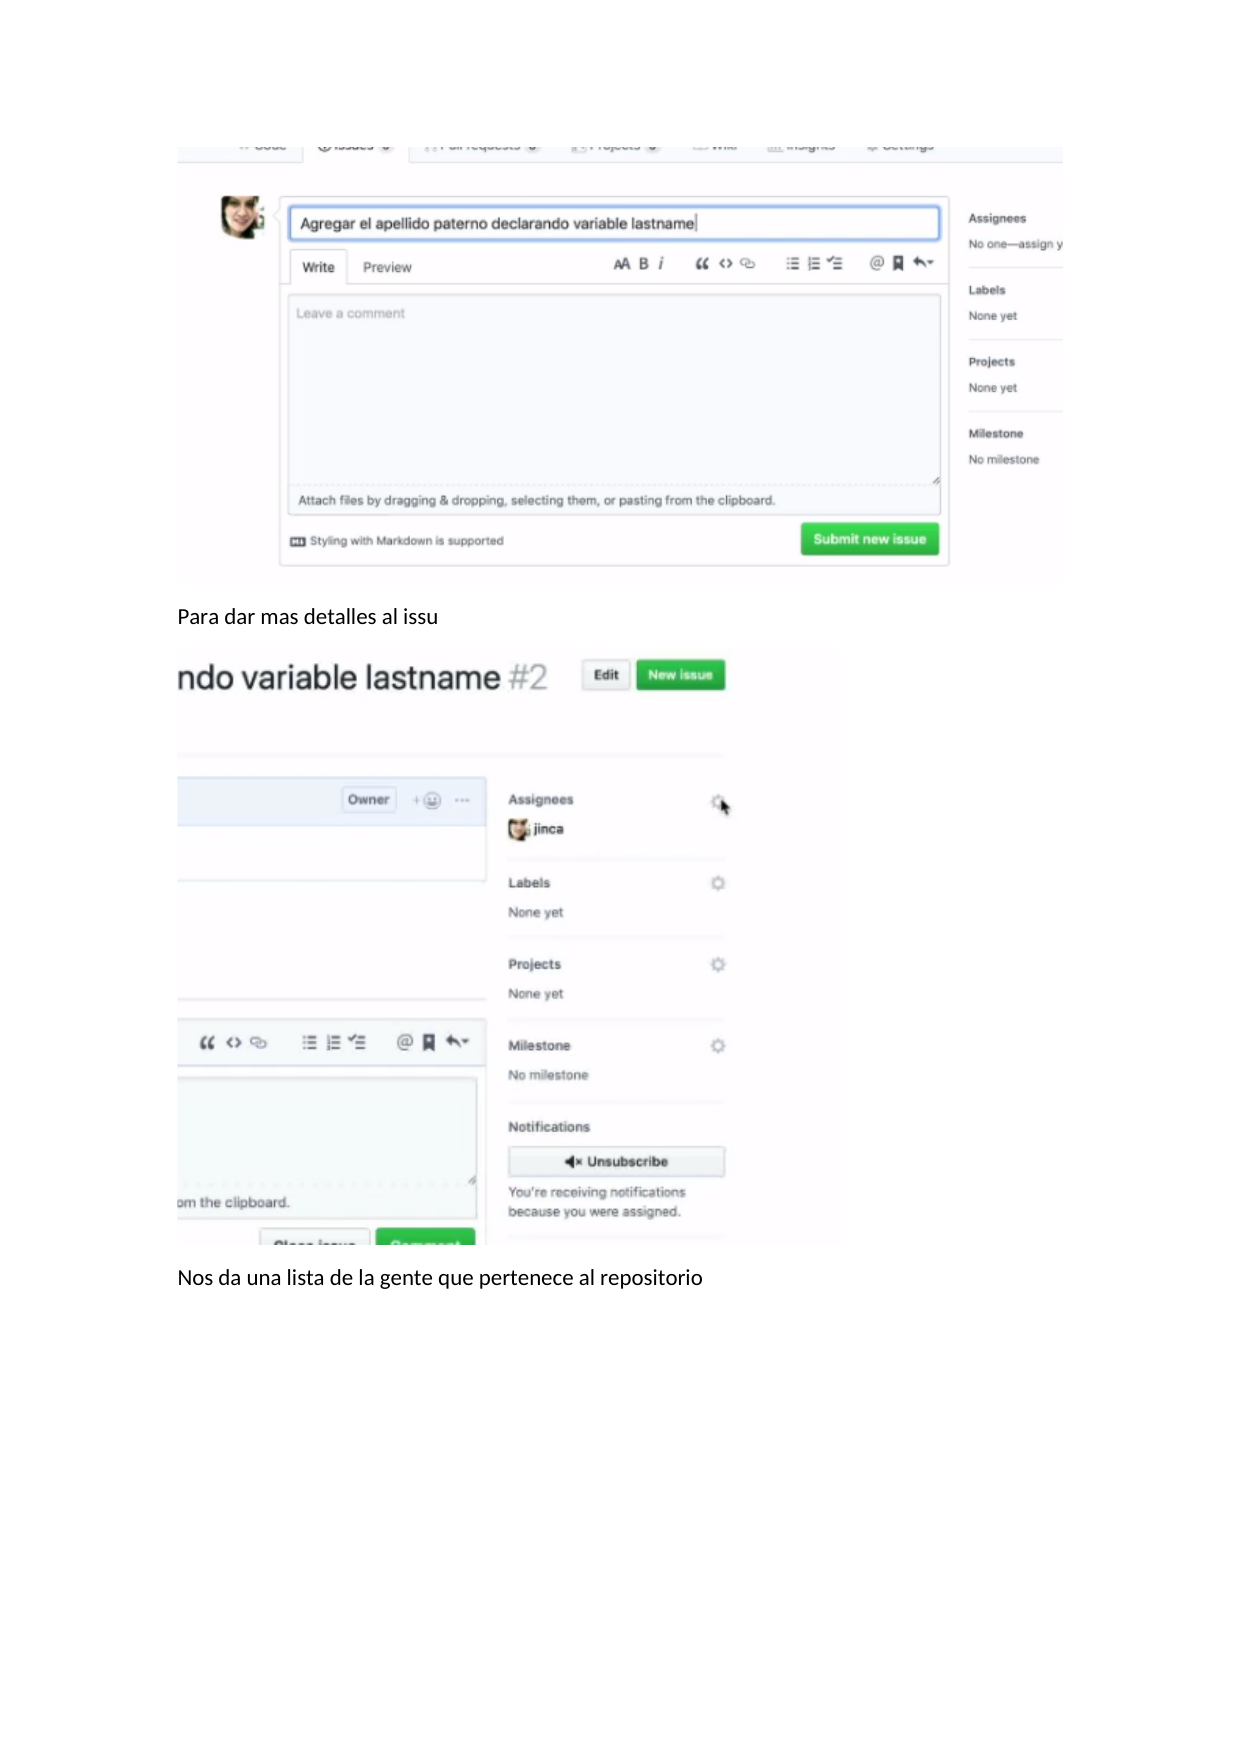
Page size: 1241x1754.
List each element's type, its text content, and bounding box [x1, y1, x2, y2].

picture [177, 648, 842, 1245]
text Para dar mas detalles al issu [177, 602, 1063, 630]
picture [177, 147, 1063, 583]
text Nos da una lista de la gente que pertenece al repositorio [177, 1263, 1063, 1291]
